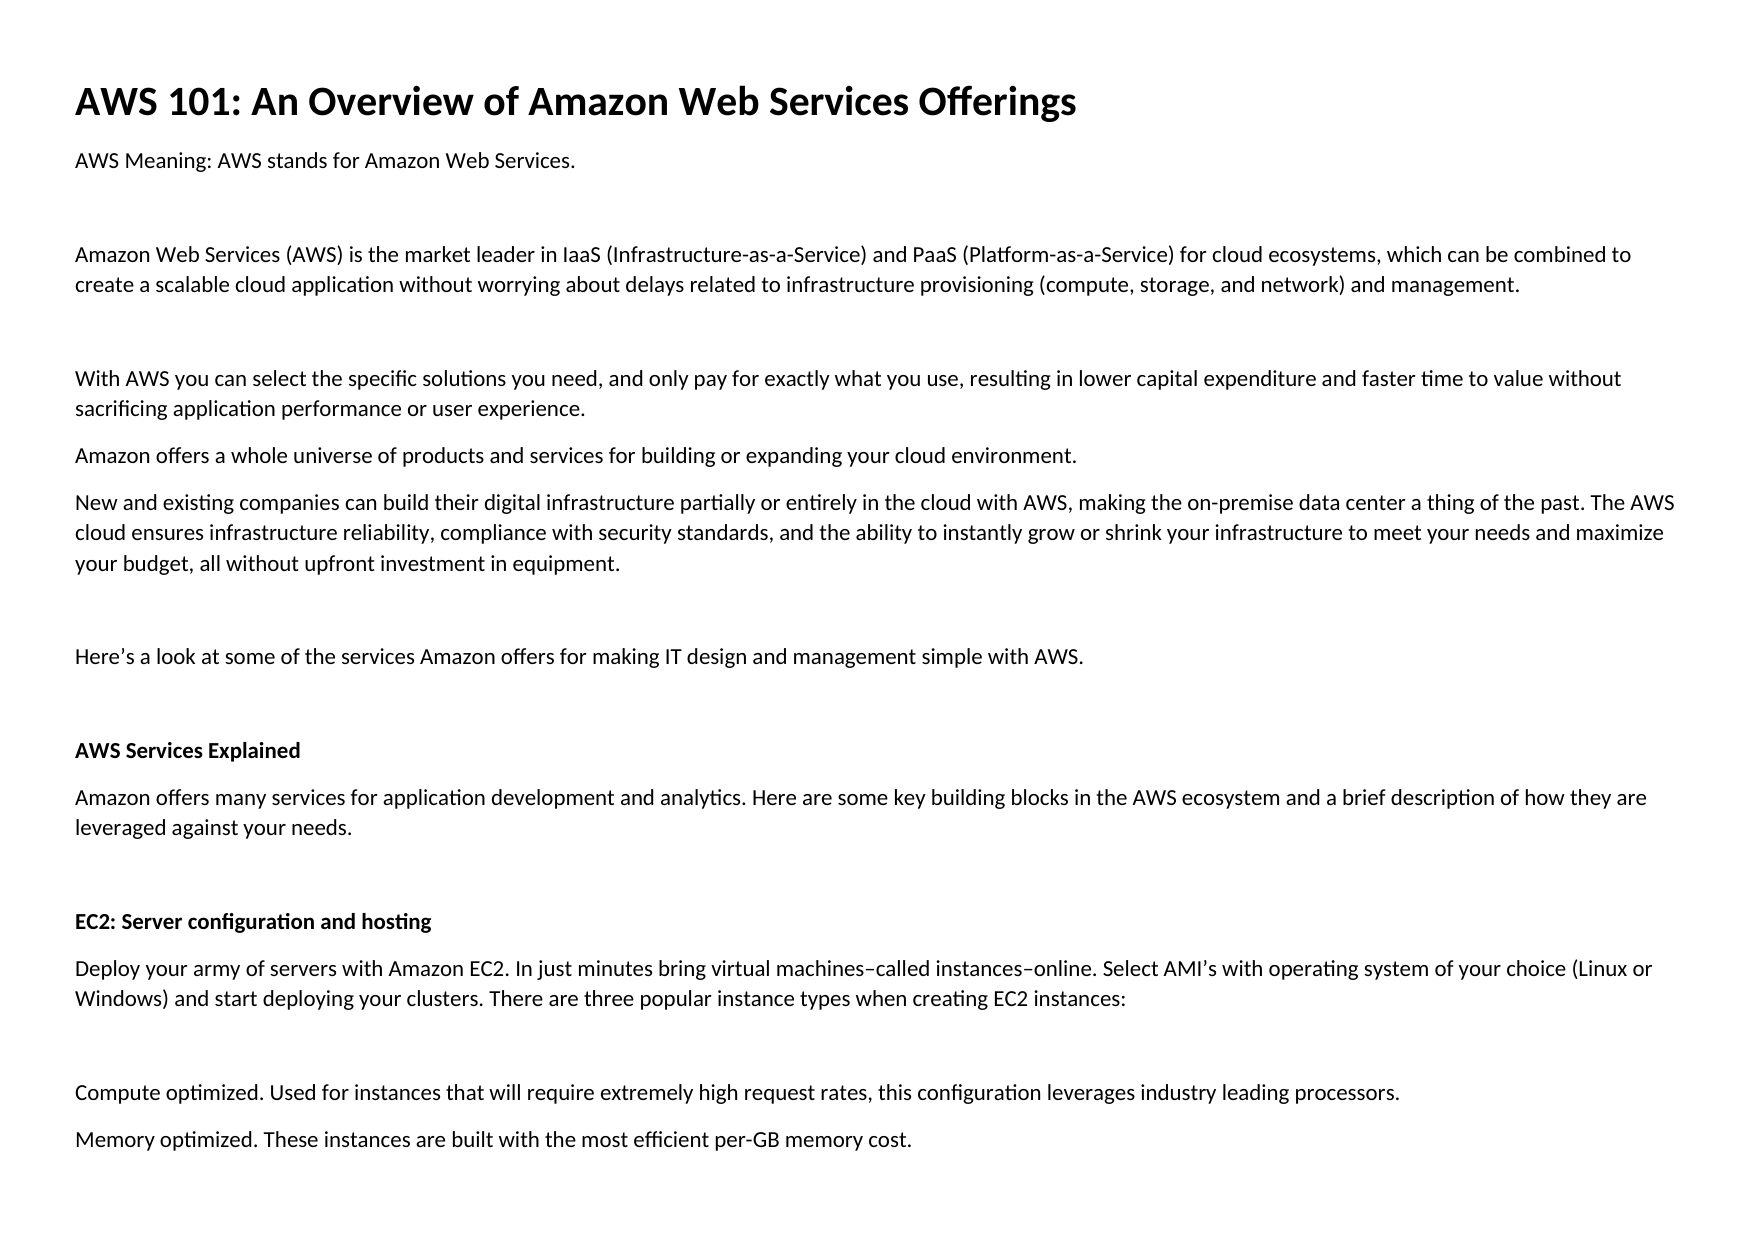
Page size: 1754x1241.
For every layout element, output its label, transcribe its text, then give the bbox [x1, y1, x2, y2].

text Amazon offers a whole universe of products and services for building or expanding your cloud environment. [75, 441, 1679, 469]
text Amazon Web Services (AWS) is the market leader in IaaS (Infrastructure-as-a-Service) and PaaS (Platform-as-a-Service) for cloud ecosystems, which can be combined to create a scalable cloud application without worrying about delays related to infrastructure provisioning (compute, storage, and network) and management. [75, 240, 1679, 298]
text Memory optimized. These instances are built with the most efficient per-GB memory cost. [75, 1125, 1679, 1153]
text AWS Meaning: AWS stands for Amazon Web Services. [75, 147, 1679, 174]
text New and existing companies can build their digital infrastructure partially or entirely in the cloud with AWS, making the on-premise data center a thing of the past. The AWS cloud ensures infrastructure reliability, compliance with security standards, and the ability to instantly grow or shrink your infrastructure to meet your needs and maximize your budget, all without upfront investment in equipment. [75, 488, 1679, 577]
text EC2: Server configuration and hosting [75, 907, 1679, 935]
text AWS Services Explained [75, 736, 1679, 764]
text Amazon offers many services for application development and analytics. Here are some key building blocks in the AWS ecosystem and a brief description of how they are leveraged against your needs. [75, 783, 1679, 841]
text Here’s a look at some of the services Amazon offers for making IT design and management simple with AWS. [75, 642, 1679, 670]
text Deploy your army of servers with Amazon EC2. In just minutes bring virtual machines–called instances–online. Select AMI’s with operating system of your choice (Linux or Windows) and start deploying your clusters. There are three popular instance types when creating EC2 instances: [75, 954, 1679, 1012]
text Compute optimized. Used for instances that will require extremely high request rates, this configuration leverages industry leading processors. [75, 1078, 1679, 1106]
text With AWS you can select the specific solutions you need, and only pay for exactly what you use, resulting in lower capital expenditure and faster time to value without sacrificing application performance or user experience. [75, 364, 1679, 422]
text AWS 101: An Overview of Amazon Web Services Offerings [75, 75, 1679, 126]
